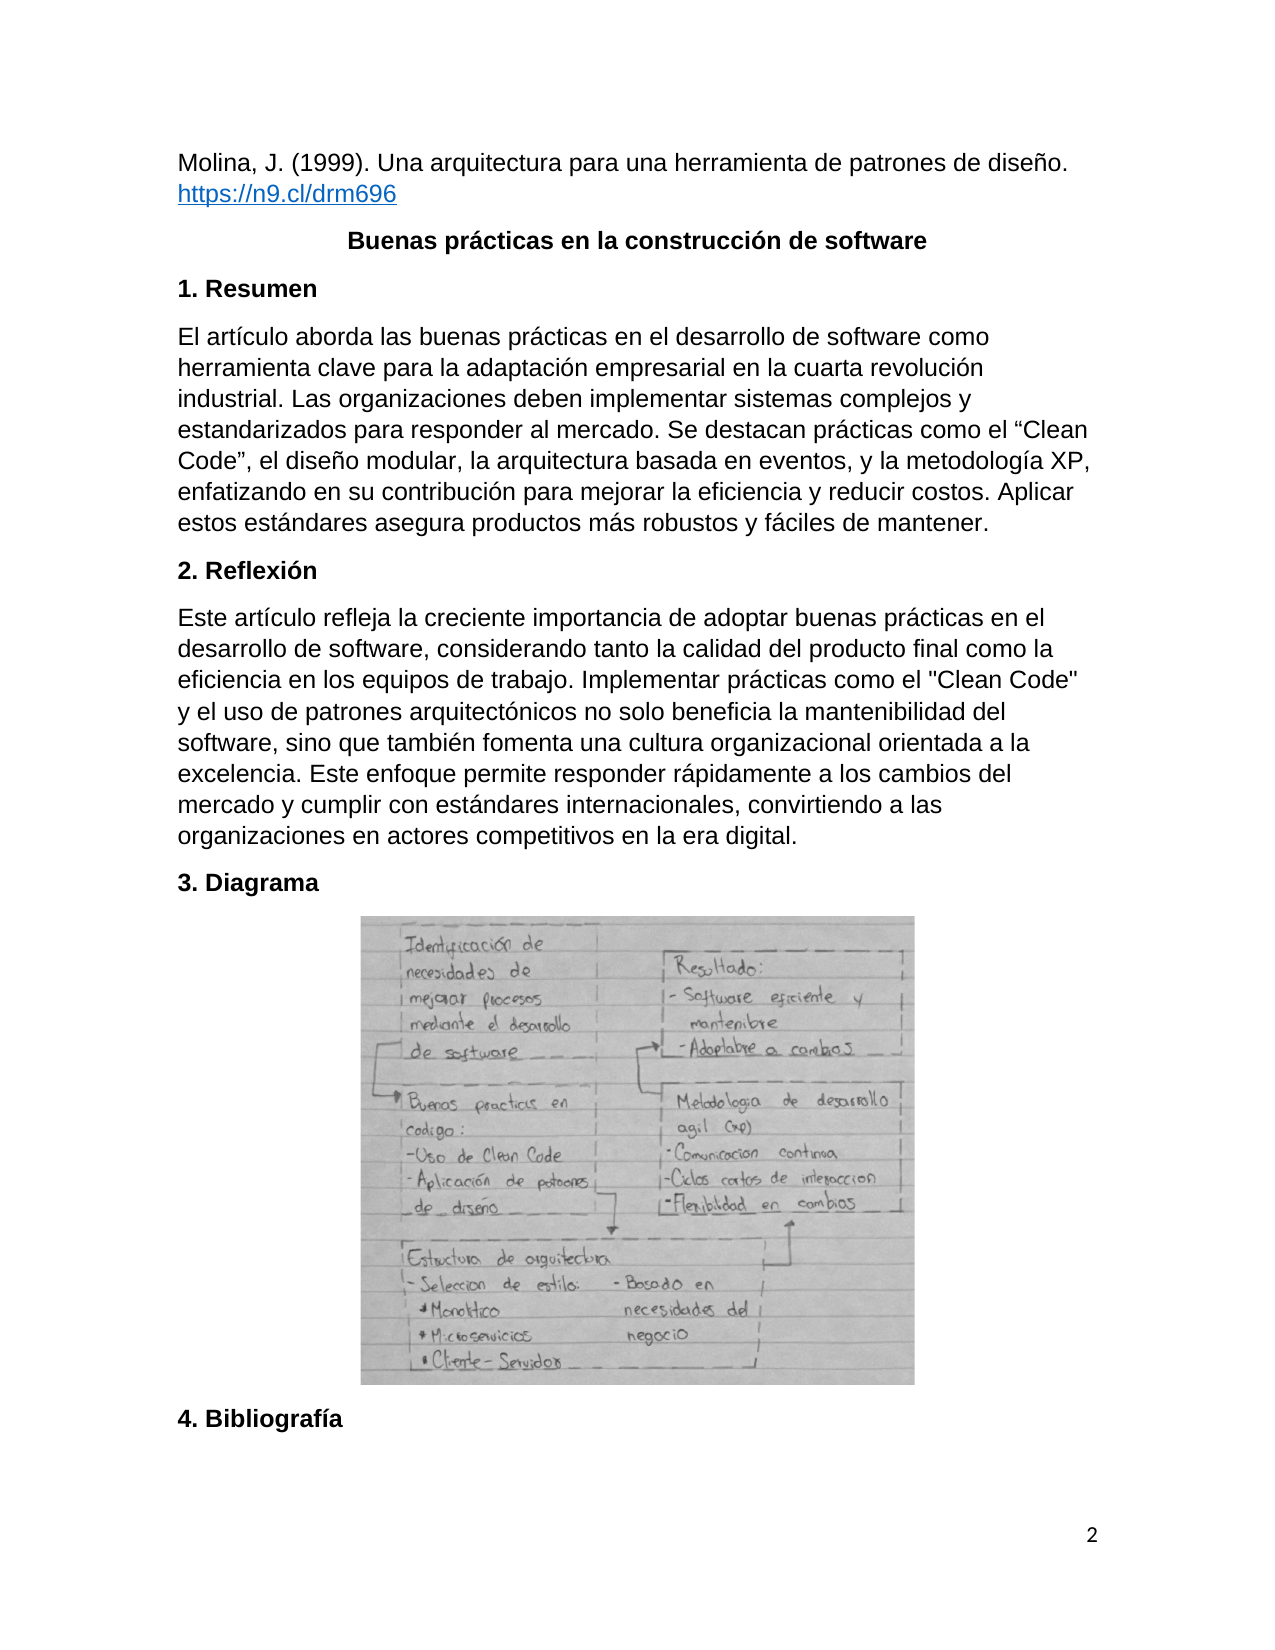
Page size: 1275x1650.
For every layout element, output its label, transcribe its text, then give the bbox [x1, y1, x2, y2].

text 1. Resumen [177, 274, 1098, 303]
picture [360, 916, 915, 1385]
text 3. Diagrama [177, 868, 1098, 897]
text 4. Bibliografía [177, 1404, 1098, 1432]
text Molina, J. (1999). Una arquitectura para una herramienta de patrones de diseño. https://n9.cl/drm696 [177, 148, 1098, 207]
text Este artículo refleja la creciente importancia de adoptar buenas prácticas en el desarrollo de software, considerando tanto la calidad del producto final como la eficiencia en los equipos de trabajo. Implementar prácticas como el "Clean Code" y el uso de patrones arquitectónicos no solo beneficia la mantenibilidad del software, sino que también fomenta una cultura organizacional orientada a la excelencia. Este enfoque permite responder rápidamente a los cambios del mercado y cumplir con estándares internacionales, convirtiendo a las organizaciones en actores competitivos en la era digital. [177, 603, 1098, 849]
text Buenas prácticas en la construcción de software [177, 226, 1098, 255]
text El artículo aborda las buenas prácticas en el desarrollo de software como herramienta clave para la adaptación empresarial en la cuarta revolución industrial. Las organizaciones deben implementar sistemas complejos y estandarizados para responder al mercado. Se destacan prácticas como el “Clean Code”, el diseño modular, la arquitectura basada en eventos, y la metodología XP, enfatizando en su contribución para mejorar la eficiencia y reducir costos. Aplicar estos estándares asegura productos más robustos y fáciles de mantener. [177, 322, 1098, 537]
text 2. Reflexión [177, 556, 1098, 584]
